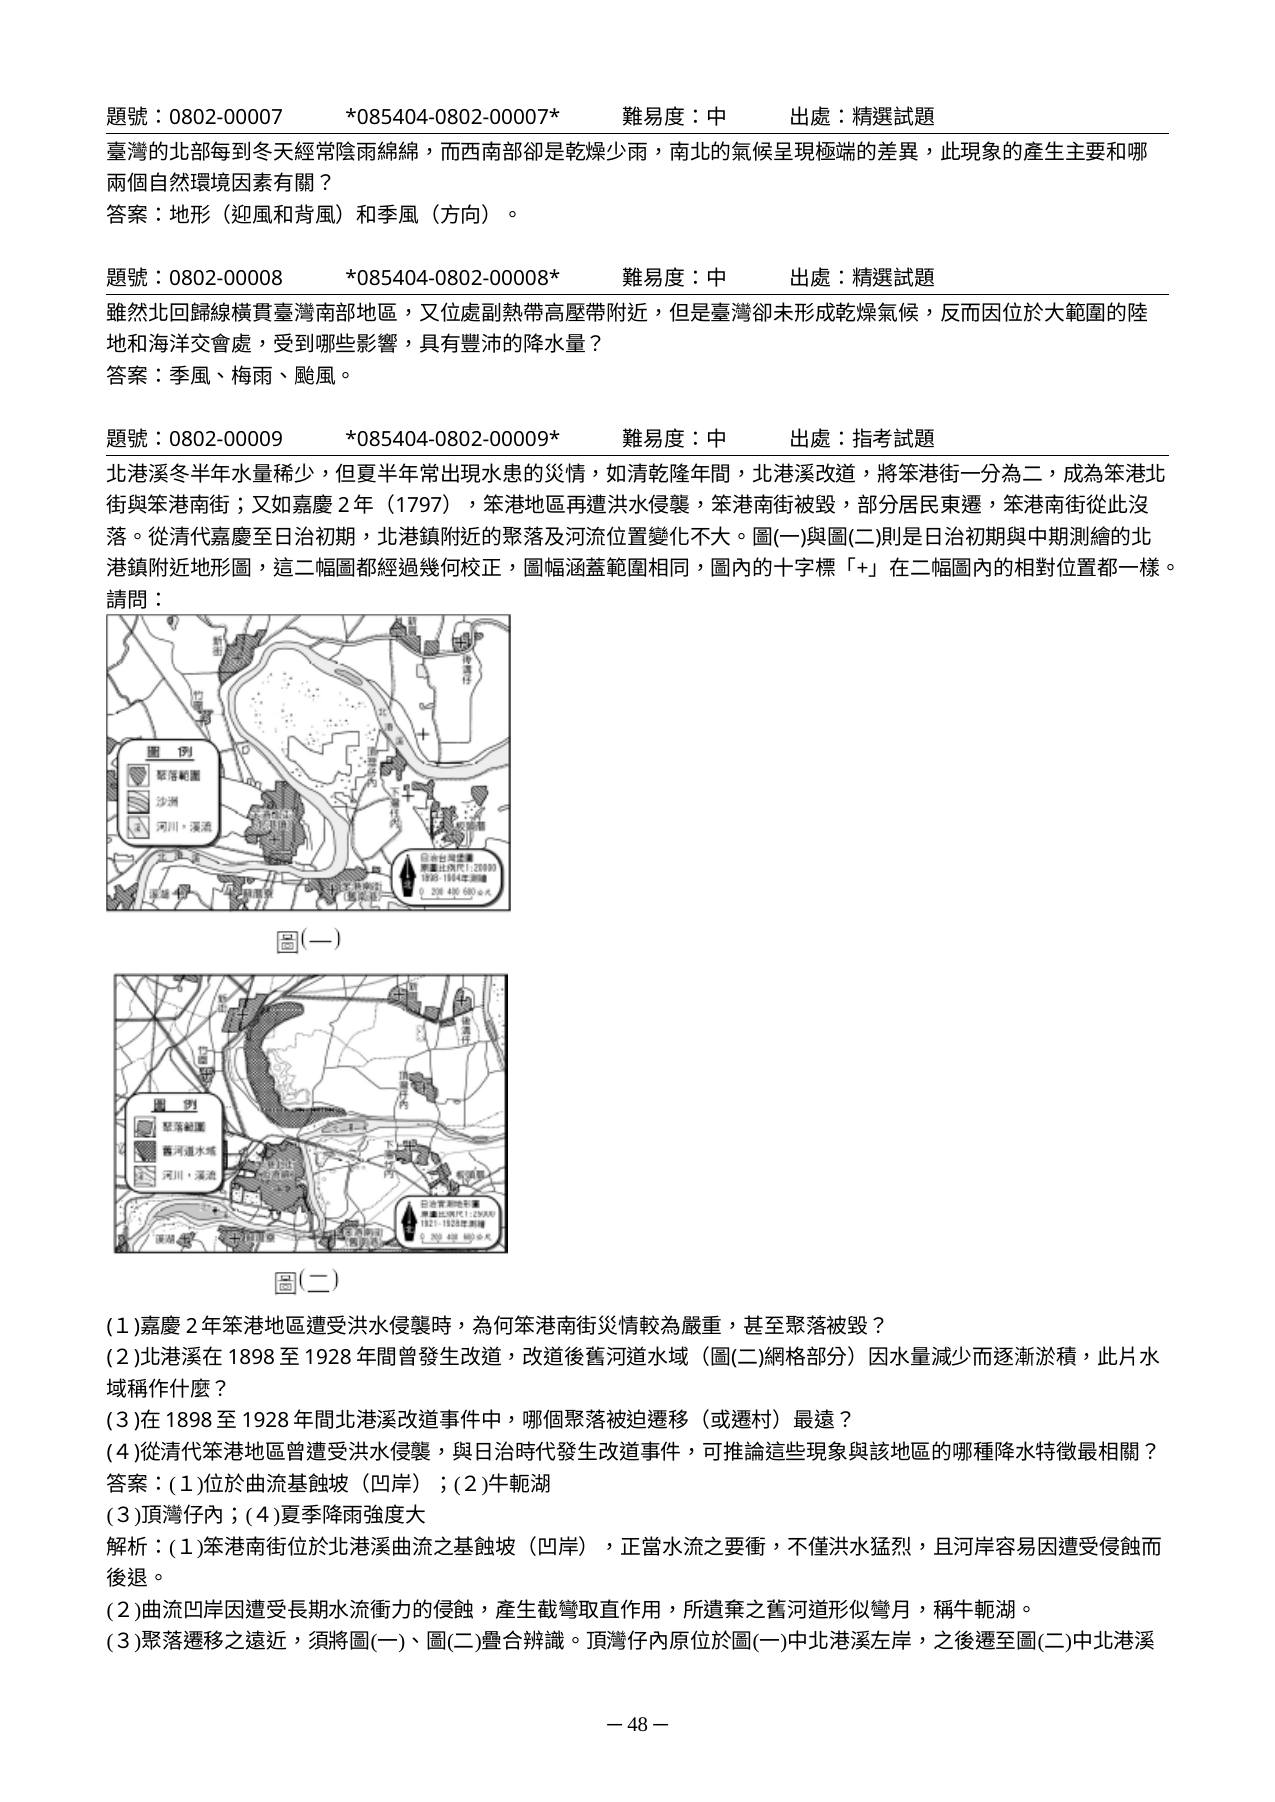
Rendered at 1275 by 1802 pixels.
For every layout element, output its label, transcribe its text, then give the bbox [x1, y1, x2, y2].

text 臺灣的北部每到冬天經常陰雨綿綿，而西南部卻是乾燥少雨，南北的氣候呈現極端的差異，此現象的產生主要和哪兩個自然環境因素有關？ [106, 134, 1169, 197]
text 題號：0802-00007 *085404-0802-00007* 難易度：中 出處：精選試題 [106, 100, 1169, 133]
text 題號：0802-00008 *085404-0802-00008* 難易度：中 出處：精選試題 [106, 261, 1169, 294]
text 答案：地形（迎風和背風）和季風（方向）。 [106, 197, 1169, 229]
text 答案：季風、梅雨、颱風。 [106, 358, 1169, 390]
text 北港溪冬半年水量稀少，但夏半年常出現水患的災情，如清乾隆年間，北港溪改道，將笨港街一分為二，成為笨港北街與笨港南街；又如嘉慶2年（1797），笨港地區再遭洪水侵襲，笨港南街被毀，部分居民東遷，笨港南街從此沒落。從清代嘉慶至日治初期，北港鎮附近的聚落及河流位置變化不大。圖(一)與圖(二)則是日治初期與中期測繪的北港鎮附近地形圖，這二幅圖都經過幾何校正，圖幅涵蓋範圍相同，圖內的十字標「+」在二幅圖內的相對位置都一樣。請問： (１)嘉慶2年笨港地區遭受洪水侵襲時，為何笨港南街災情較為嚴重，甚至聚落被毀？ (２)北港溪在1898至1928年間曾發生改道，改道後舊河道水域（圖(二)網格部分）因水量減少而逐漸淤積，此片水域稱作什麼？ (３)在1898至1928年間北港溪改道事件中，哪個聚落被迫遷移（或遷村）最遠？ (４)從清代笨港地區曾遭受洪水侵襲，與日治時代發生改道事件，可推論這些現象與該地區的哪種降水特徵最相關？ [106, 456, 1169, 1466]
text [106, 1529, 1169, 1656]
text 雖然北回歸線橫貫臺灣南部地區，又位處副熱帶高壓帶附近，但是臺灣卻未形成乾燥氣候，反而因位於大範圍的陸地和海洋交會處，受到哪些影響，具有豐沛的降水量？ [106, 295, 1169, 358]
text 答案：(１)位於曲流基蝕坡（凹岸）；(２)牛軛湖 (３)頂灣仔內；(４)夏季降雨強度大 [106, 1466, 1169, 1529]
text 題號：0802-00009 *085404-0802-00009* 難易度：中 出處：指考試題 [106, 422, 1169, 455]
